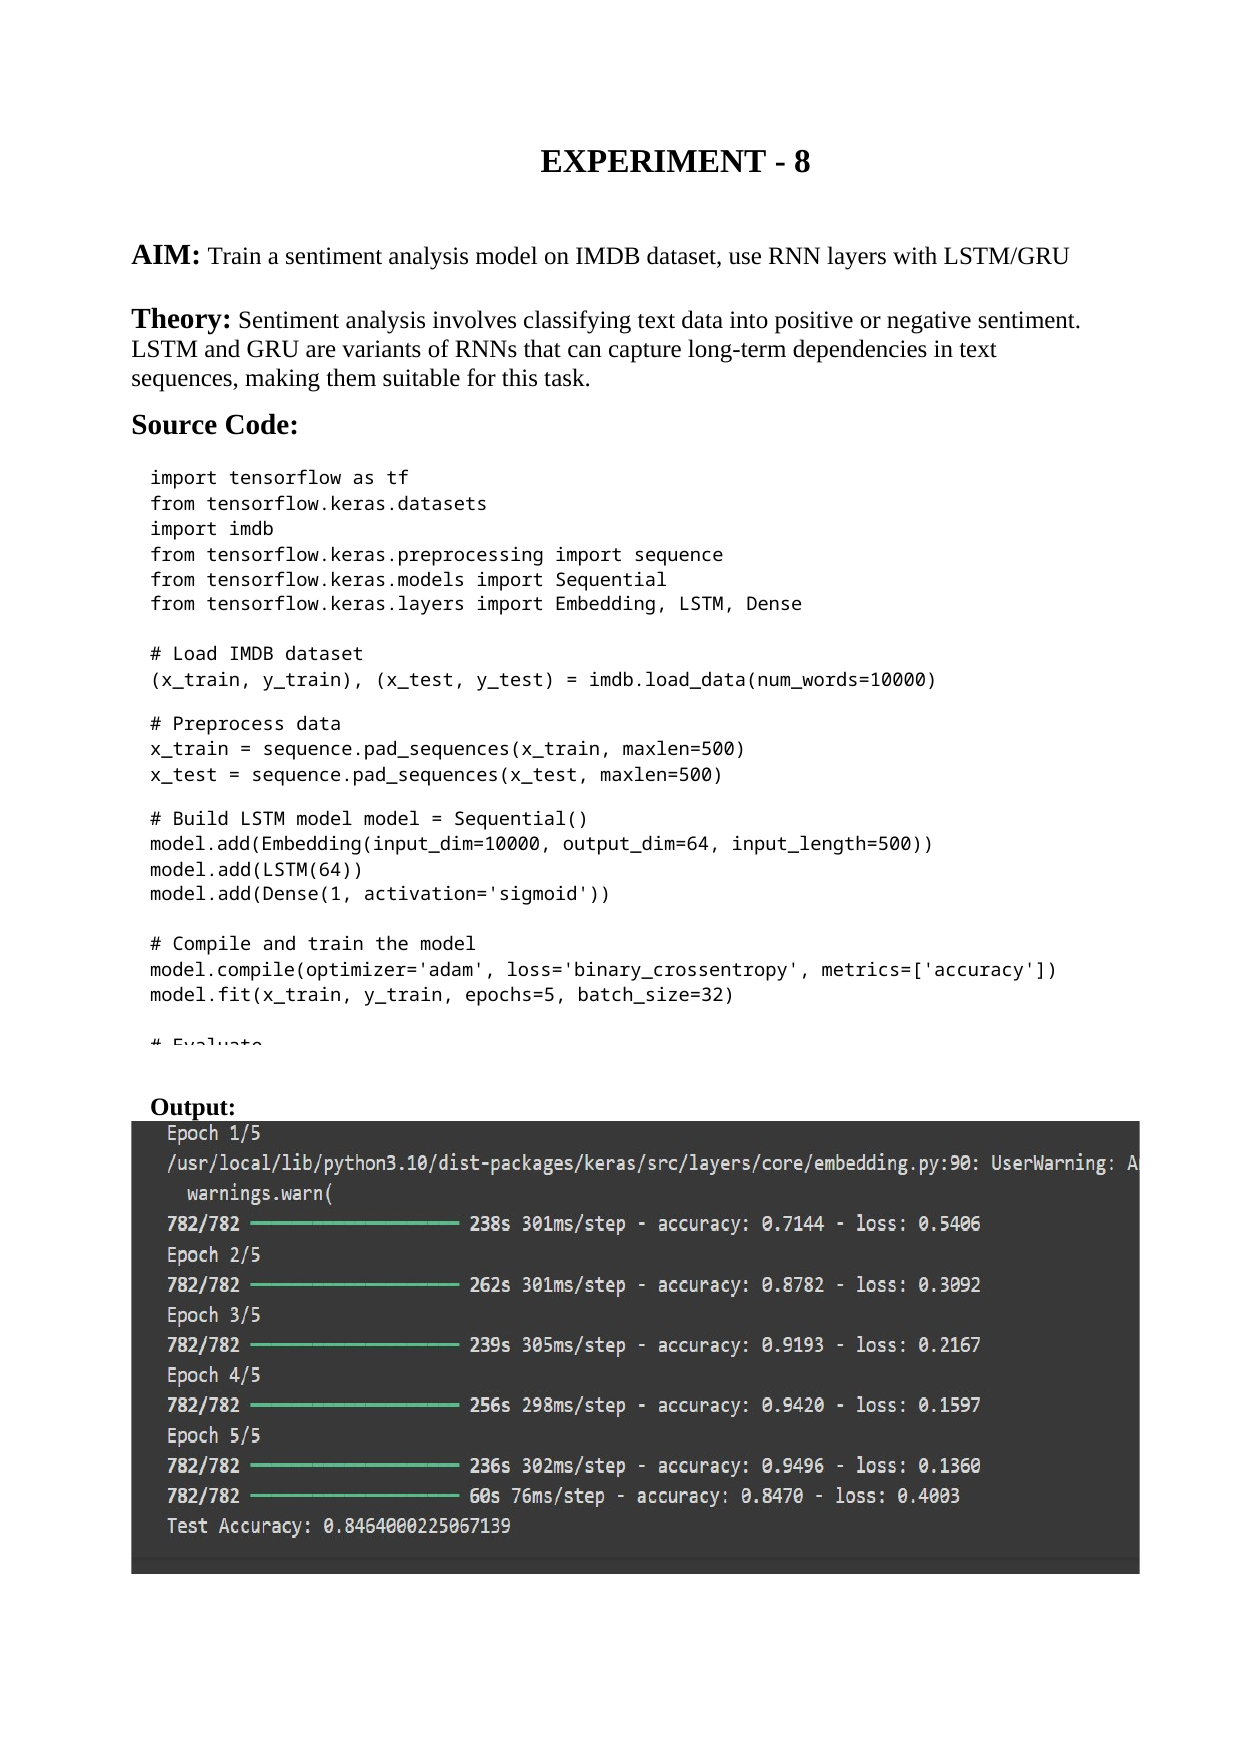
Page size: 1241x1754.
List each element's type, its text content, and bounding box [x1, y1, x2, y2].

picture [131, 1121, 1140, 1574]
text Output: [150, 1092, 1215, 1121]
text Source Code: [131, 407, 1215, 440]
subtitle EXPERIMENT - 8 [131, 142, 1220, 180]
subtitle Theory: Sentiment analysis involves classifying text data into positive or negative sentiment. LSTM and GRU are variants of RNNs that can capture long-term dependencies in text sequences, making them suitable for this task. [131, 301, 1105, 392]
subtitle AIM: Train a sentiment analysis model on IMDB dataset, use RNN layers with LSTM/GRU [131, 237, 1215, 270]
